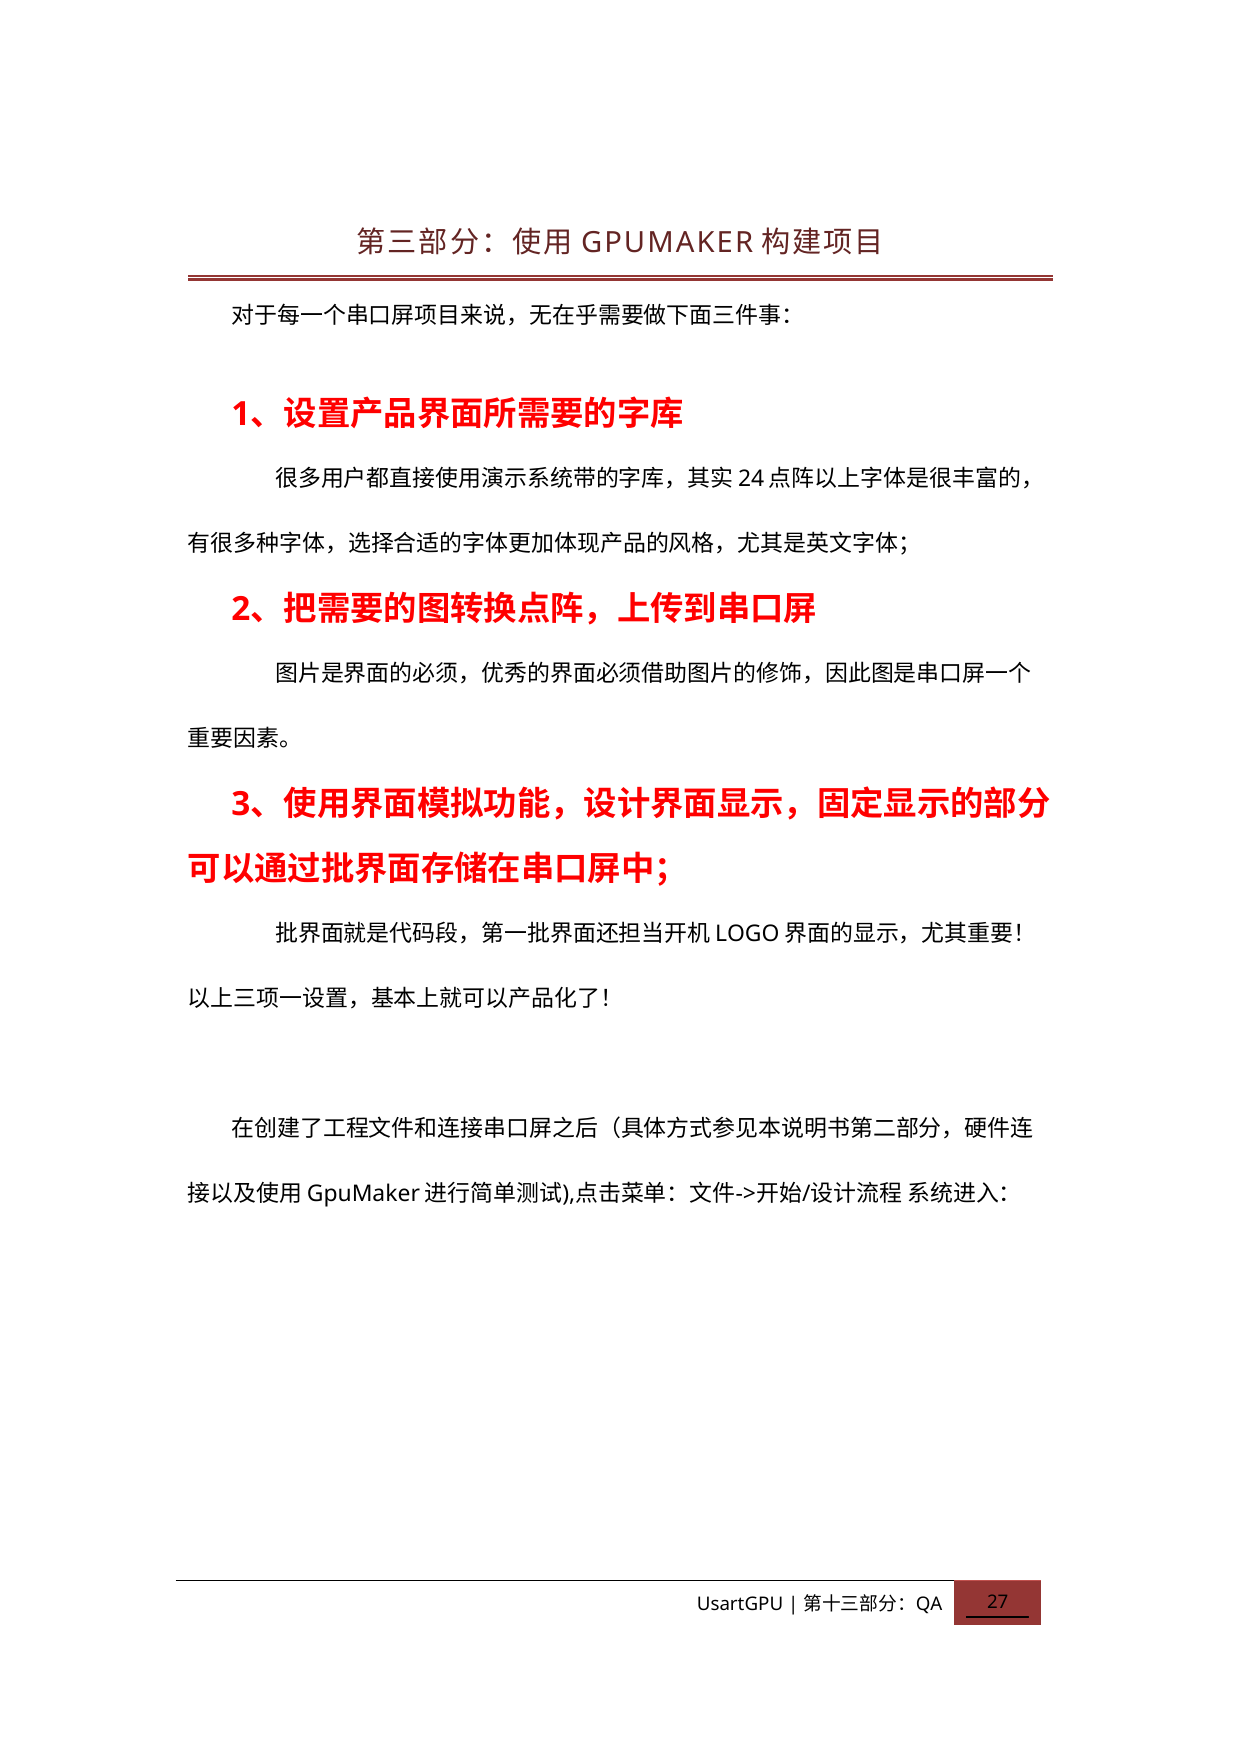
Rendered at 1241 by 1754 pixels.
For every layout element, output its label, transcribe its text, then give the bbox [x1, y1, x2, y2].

text 对于每一个串口屏项目来说，无在乎需要做下面三件事： [187, 281, 1053, 346]
text 图片是界面的必须，优秀的界面必须借助图片的修饰，因此图是串口屏一个重要因素。 [187, 639, 1053, 769]
subtitle 第三部分：使用GPUMaker构建项目 [187, 208, 1053, 281]
text 在创建了工程文件和连接串口屏之后（具体方式参见本说明书第二部分，硬件连接以及使用GpuMaker进行简单测试),点击菜单：文件->开始/设计流程 系统进入： [187, 1094, 1053, 1224]
text 很多用户都直接使用演示系统带的字库，其实24点阵以上字体是很丰富的，有很多种字体，选择合适的字体更加体现产品的风格，尤其是英文字体； [187, 444, 1053, 574]
text 以上三项一设置，基本上就可以产品化了！ [187, 964, 1053, 1029]
text 1、设置产品界面所需要的字库 [187, 379, 1053, 444]
text 批界面就是代码段，第一批界面还担当开机LOGO界面的显示，尤其重要！ [187, 899, 1053, 964]
text 2、把需要的图转换点阵，上传到串口屏 [187, 574, 1053, 639]
text 3、使用界面模拟功能，设计界面显示，固定显示的部分可以通过批界面存储在串口屏中； [187, 769, 1053, 899]
